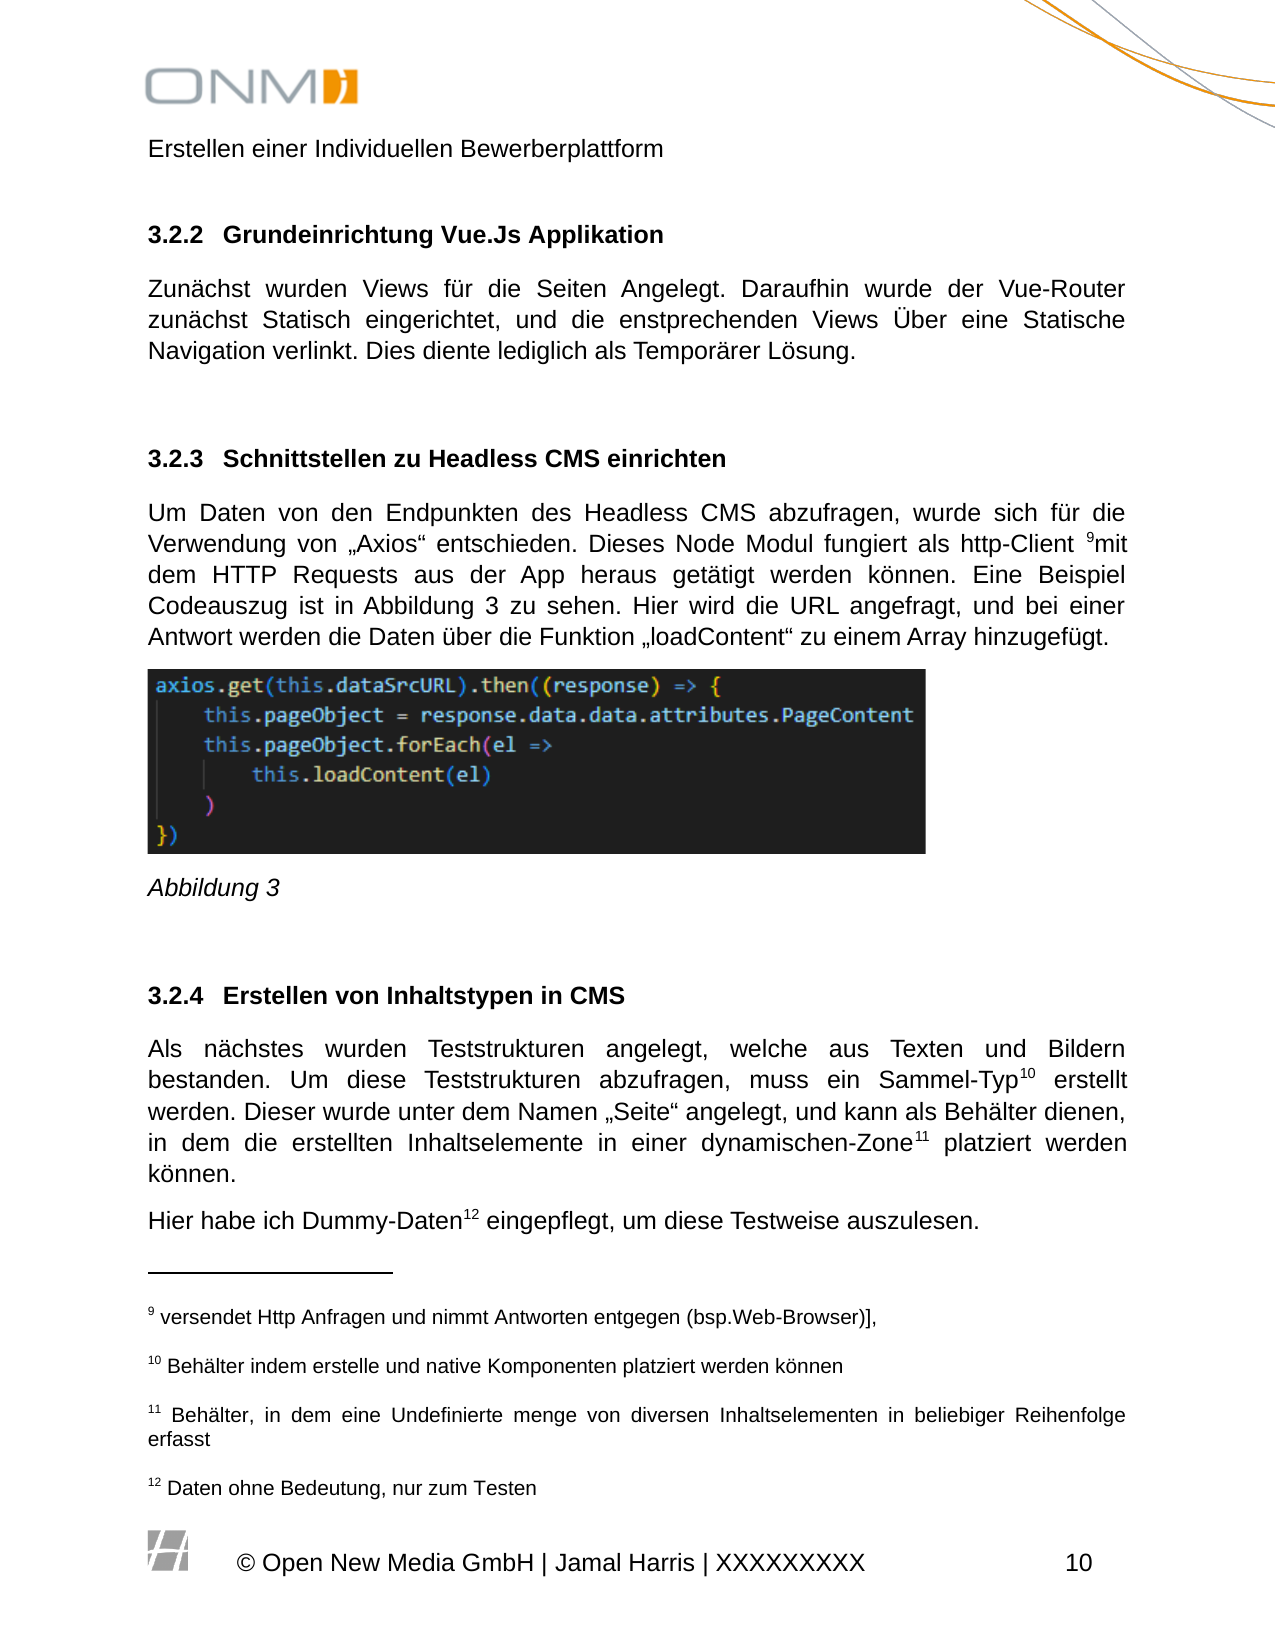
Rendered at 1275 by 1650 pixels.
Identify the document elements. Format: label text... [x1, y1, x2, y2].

picture [147, 669, 926, 854]
text Um Daten von den Endpunkten des Headless CMS abzufragen, wurde sich für die Verwendung von „Axios“ entschieden. Dieses Node Modul fungiert als http-Client mit dem HTTP Requests aus der App heraus getätigt werden können. Eine Beispiel Codeauszug ist in Abbildung 3 zu sehen. Hier wird die URL angefragt, und bei einer Antwort werden die Daten über die Funktion „loadContent“ zu einem Array hinzugefügt. [148, 497, 1127, 650]
text Zunächst wurden Views für die Seiten Angelegt. Daraufhin wurde der Vue-Router zunächst Statisch eingerichtet, und die enstprechenden Views Über eine Statische Navigation verlinkt. Dies diente lediglich als Temporärer Lösung. [148, 274, 1127, 364]
text Als nächstes wurden Teststrukturen angelegt, welche aus Texten und Bildern bestanden. Um diese Teststrukturen abzufragen, muss ein Sammel-Typ erstellt werden. Dieser wurde unter dem Namen „Seite“ angelegt, und kann als Behälter dienen, in dem die erstellten Inhaltselemente in einer dynamischen-Zone platziert werden können. [148, 1034, 1127, 1187]
subtitle Schnittstellen zu Headless CMS einrichten [148, 444, 1127, 472]
subtitle Erstellen von Inhaltstypen in CMS [148, 981, 1127, 1009]
picture [1000, 0, 1275, 139]
picture [114, 18, 412, 122]
text Hier habe ich Dummy-Daten eingepflegt, um diese Testweise auszulesen. [148, 1206, 1127, 1235]
text Abbildung 3 [148, 873, 1127, 901]
subtitle Grundeinrichtung Vue.Js Applikation [148, 220, 1127, 249]
